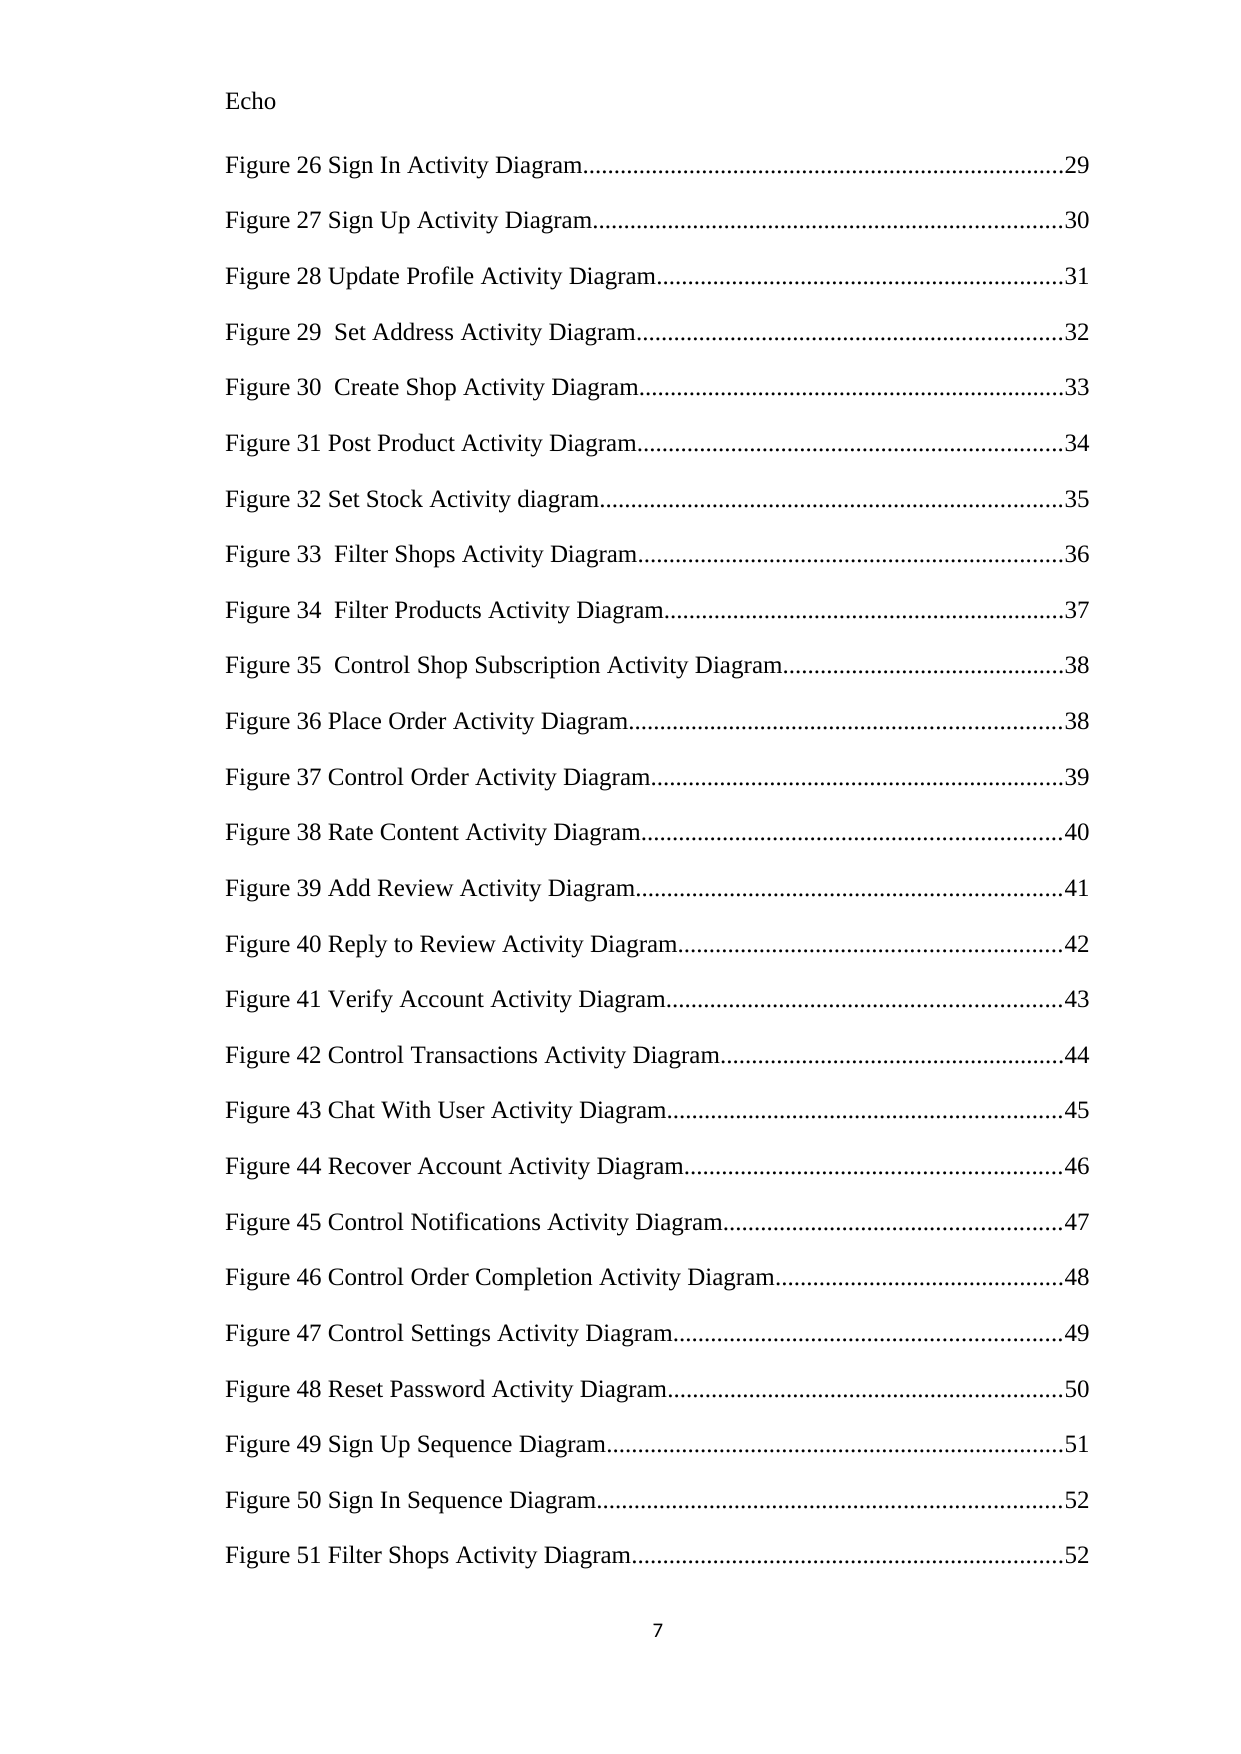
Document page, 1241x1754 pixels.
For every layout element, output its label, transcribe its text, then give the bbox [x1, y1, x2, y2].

text Figure 33 Filter Shops Activity Diagram 36 [225, 539, 1090, 568]
text Figure 46 Control Order Completion Activity Diagram 48 [225, 1262, 1090, 1291]
text Figure 40 Reply to Review Activity Diagram 42 [225, 929, 1090, 957]
text Figure 34 Filter Products Activity Diagram 37 [225, 595, 1090, 624]
text Figure 45 Control Notifications Activity Diagram 47 [225, 1207, 1090, 1236]
text Figure 27 Sign Up Activity Diagram 30 [225, 206, 1090, 234]
text Figure 51 Filter Shops Activity Diagram 52 [225, 1541, 1090, 1569]
text Figure 43 Chat With User Activity Diagram 45 [225, 1096, 1090, 1124]
text Figure 49 Sign Up Sequence Diagram 51 [225, 1429, 1090, 1458]
text Figure 48 Reset Password Activity Diagram 50 [225, 1374, 1090, 1402]
text Figure 37 Control Order Activity Diagram 39 [225, 762, 1090, 791]
text Figure 28 Update Profile Activity Diagram 31 [225, 261, 1090, 290]
text Figure 36 Place Order Activity Diagram 38 [225, 706, 1090, 735]
text Figure 42 Control Transactions Activity Diagram 44 [225, 1040, 1090, 1069]
text Figure 26 Sign In Activity Diagram 29 [225, 150, 1090, 179]
text Figure 30 Create Shop Activity Diagram 33 [225, 372, 1090, 401]
text Figure 39 Add Review Activity Diagram 41 [225, 873, 1090, 902]
text Figure 35 Control Shop Subscription Activity Diagram 38 [225, 651, 1090, 679]
text Figure 32 Set Stock Activity diagram 35 [225, 484, 1090, 512]
text Figure 41 Verify Account Activity Diagram 43 [225, 984, 1090, 1013]
text Figure 44 Recover Account Activity Diagram 46 [225, 1151, 1090, 1180]
text Figure 29 Set Address Activity Diagram 32 [225, 317, 1090, 346]
text Figure 31 Post Product Activity Diagram 34 [225, 428, 1090, 457]
text Figure 47 Control Settings Activity Diagram 49 [225, 1318, 1090, 1347]
text Figure 38 Rate Content Activity Diagram 40 [225, 817, 1090, 846]
text Figure 50 Sign In Sequence Diagram 52 [225, 1485, 1090, 1514]
